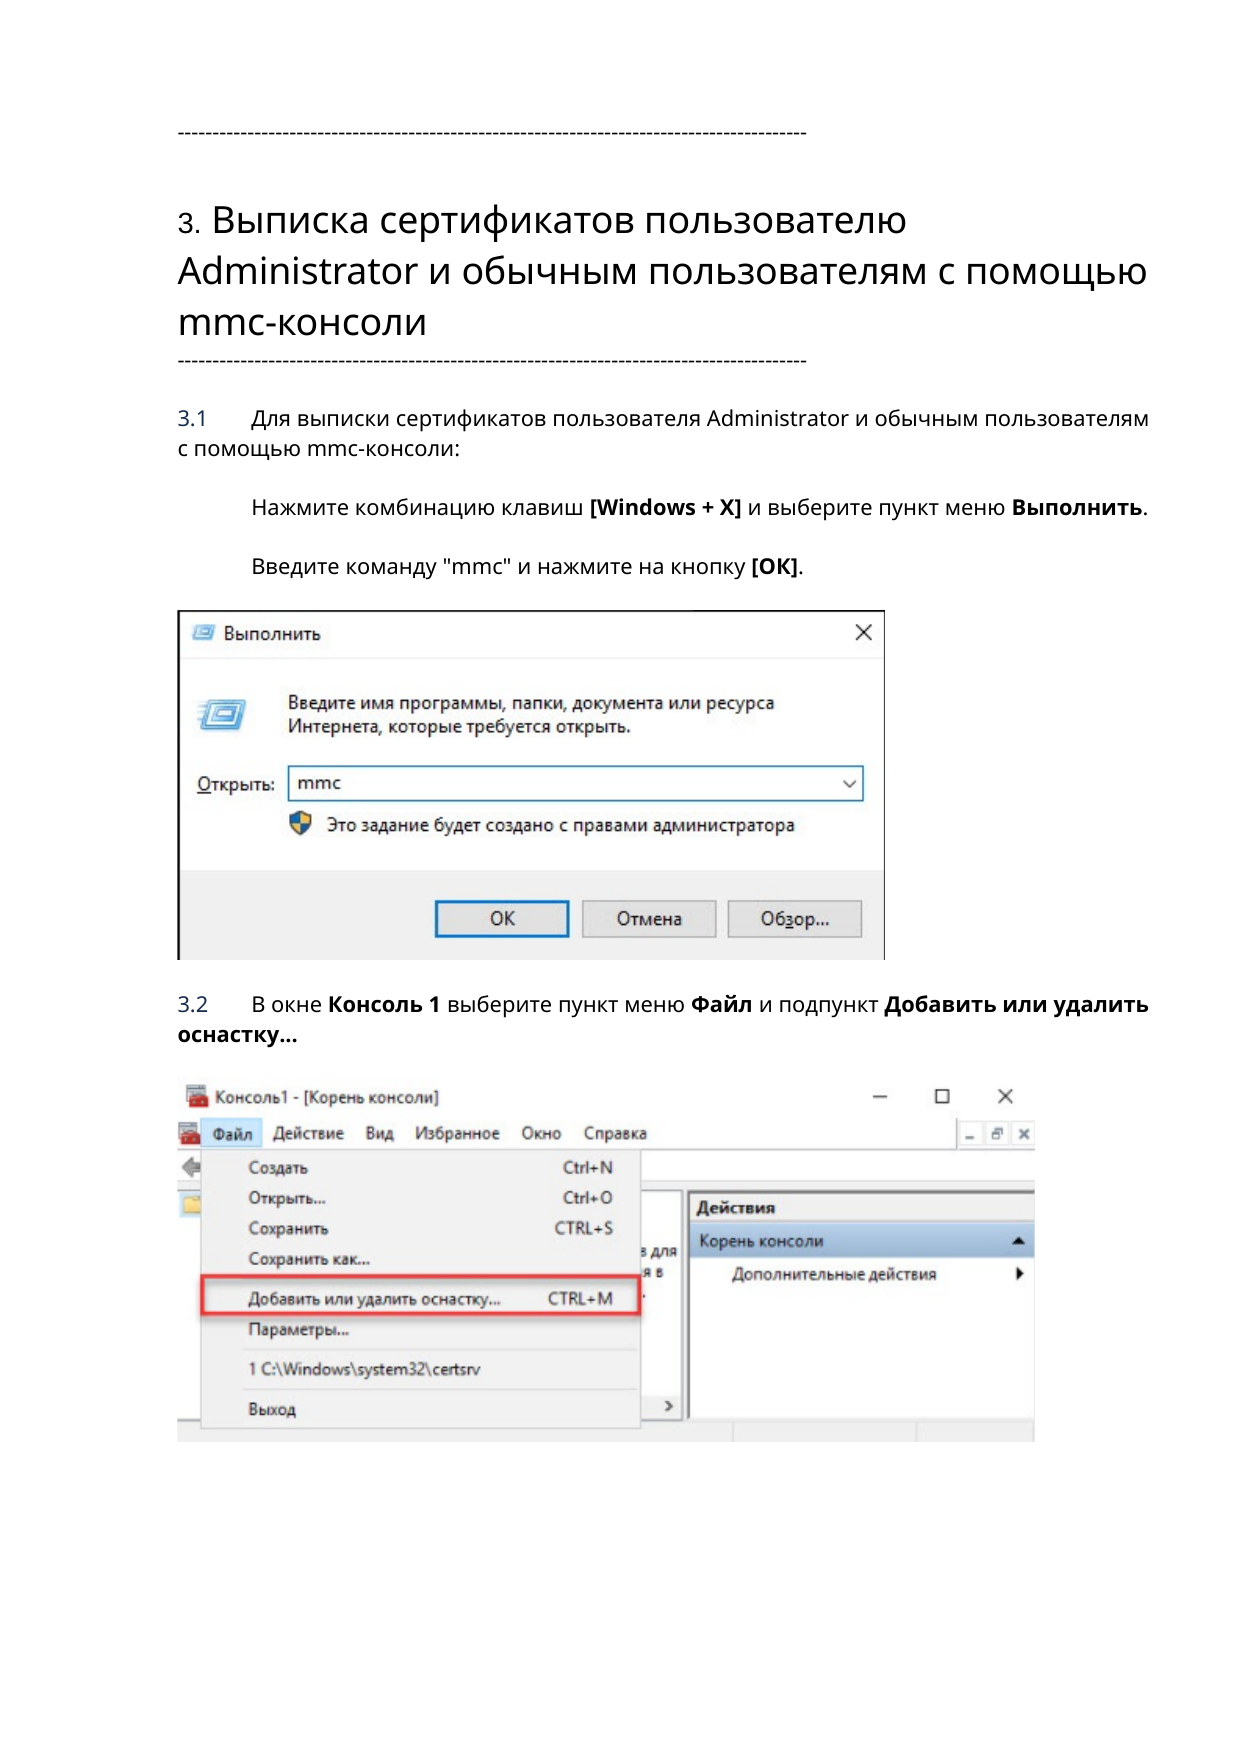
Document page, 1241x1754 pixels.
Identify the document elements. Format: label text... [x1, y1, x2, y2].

text ------------------------------------------------------------------------------------------ [177, 346, 1152, 374]
text 3.1 Для выписки сертификатов пользователя Administrator и обычным пользователям с помощью mmc-консоли: [460, 403, 1152, 463]
text Нажмите комбинацию клавиш [Windows + X] и выберите пункт меню Выполнить. [251, 492, 1152, 522]
picture [177, 1077, 1035, 1442]
text 3.2 В окне Консоль 1 выберите пункт меню Файл и подпункт Добавить или удалить оснастку... [298, 989, 1152, 1049]
picture [177, 610, 885, 960]
subtitle 3. Выписка сертификатов пользователю Administrator и обычным пользователям с помощью mmc-консоли [177, 193, 1152, 346]
text Введите команду "mmc" и нажмите на кнопку [ОК]. [215, 551, 1152, 581]
text ------------------------------------------------------------------------------------------ [177, 118, 1152, 146]
